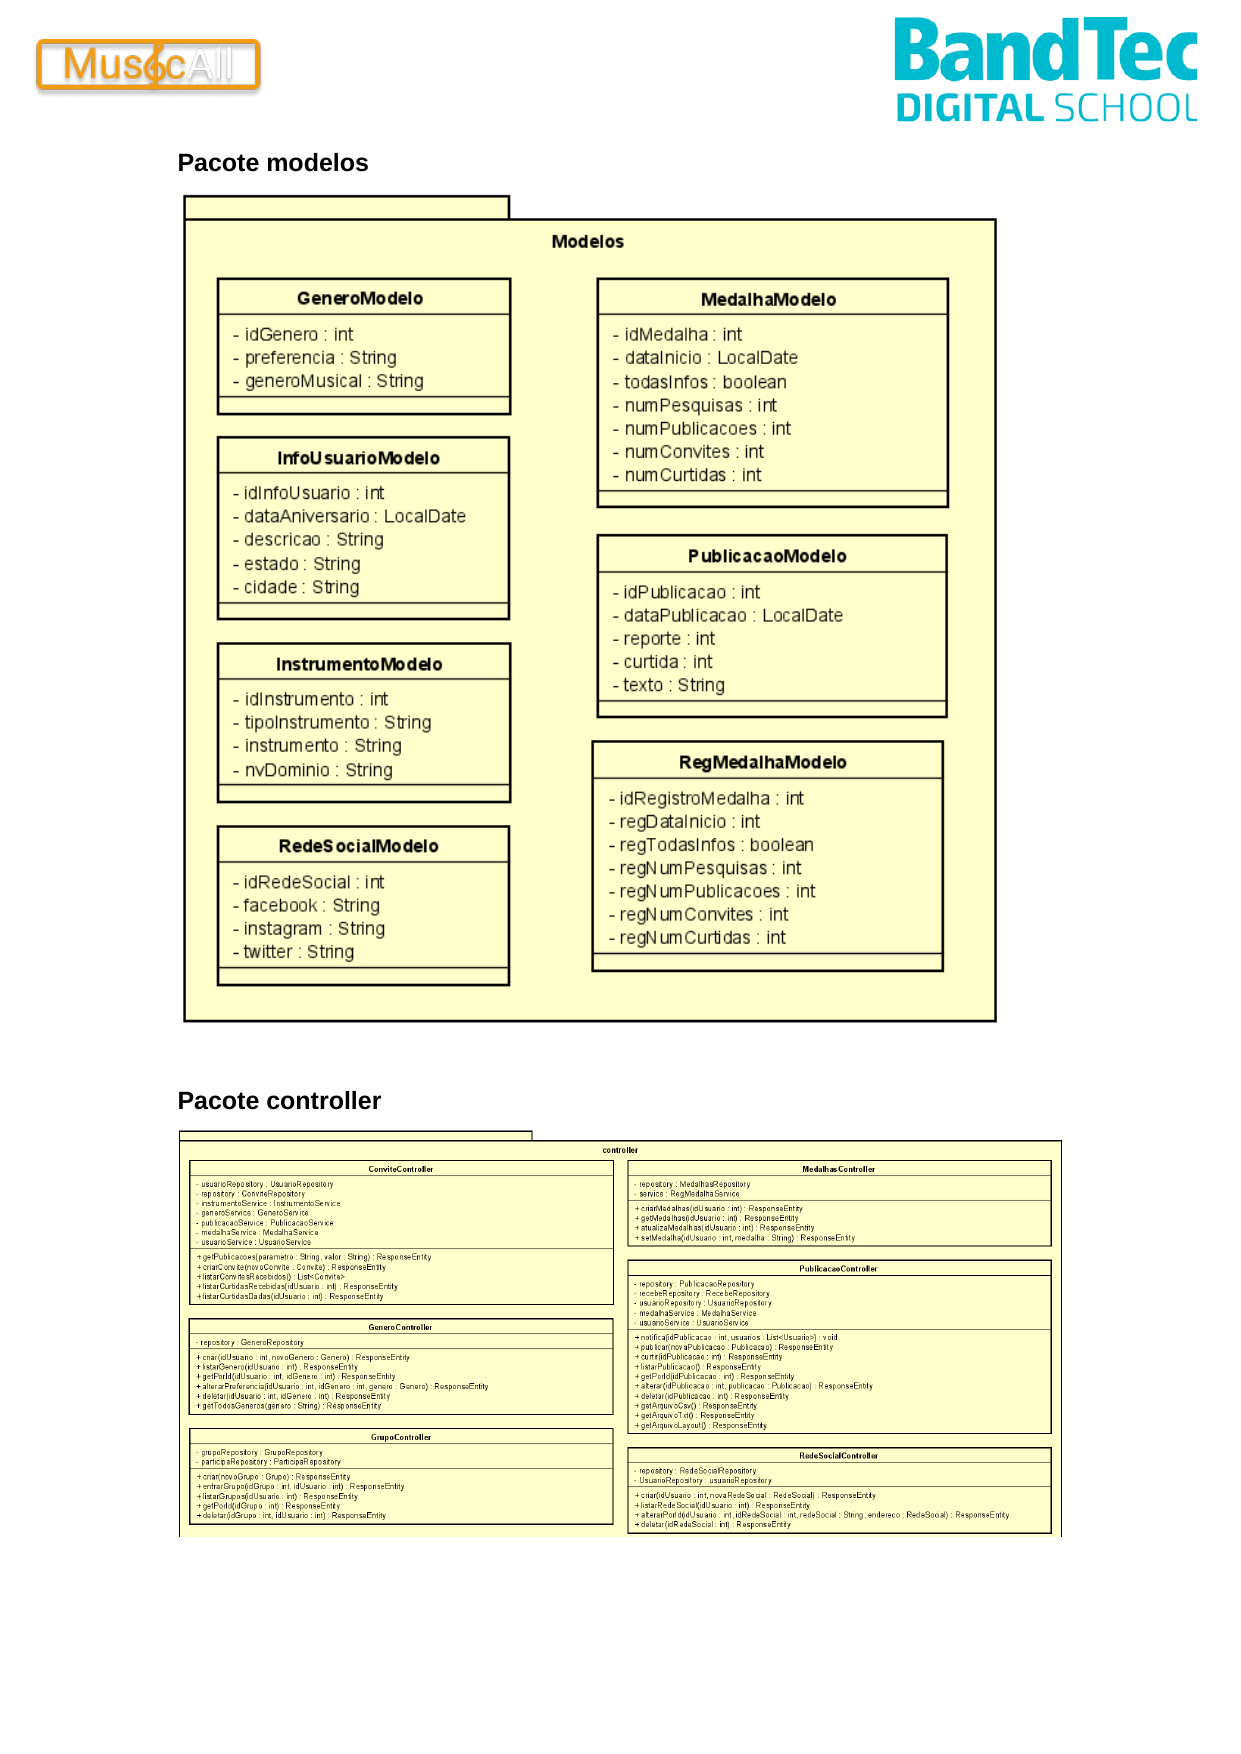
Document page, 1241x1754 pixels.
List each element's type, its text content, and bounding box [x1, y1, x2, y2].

text Pacote controller [177, 1086, 1063, 1115]
picture [177, 1129, 1063, 1537]
text Pacote modelos [177, 148, 1063, 176]
picture [177, 190, 1006, 1029]
picture [32, 39, 265, 99]
picture [894, 17, 1198, 131]
